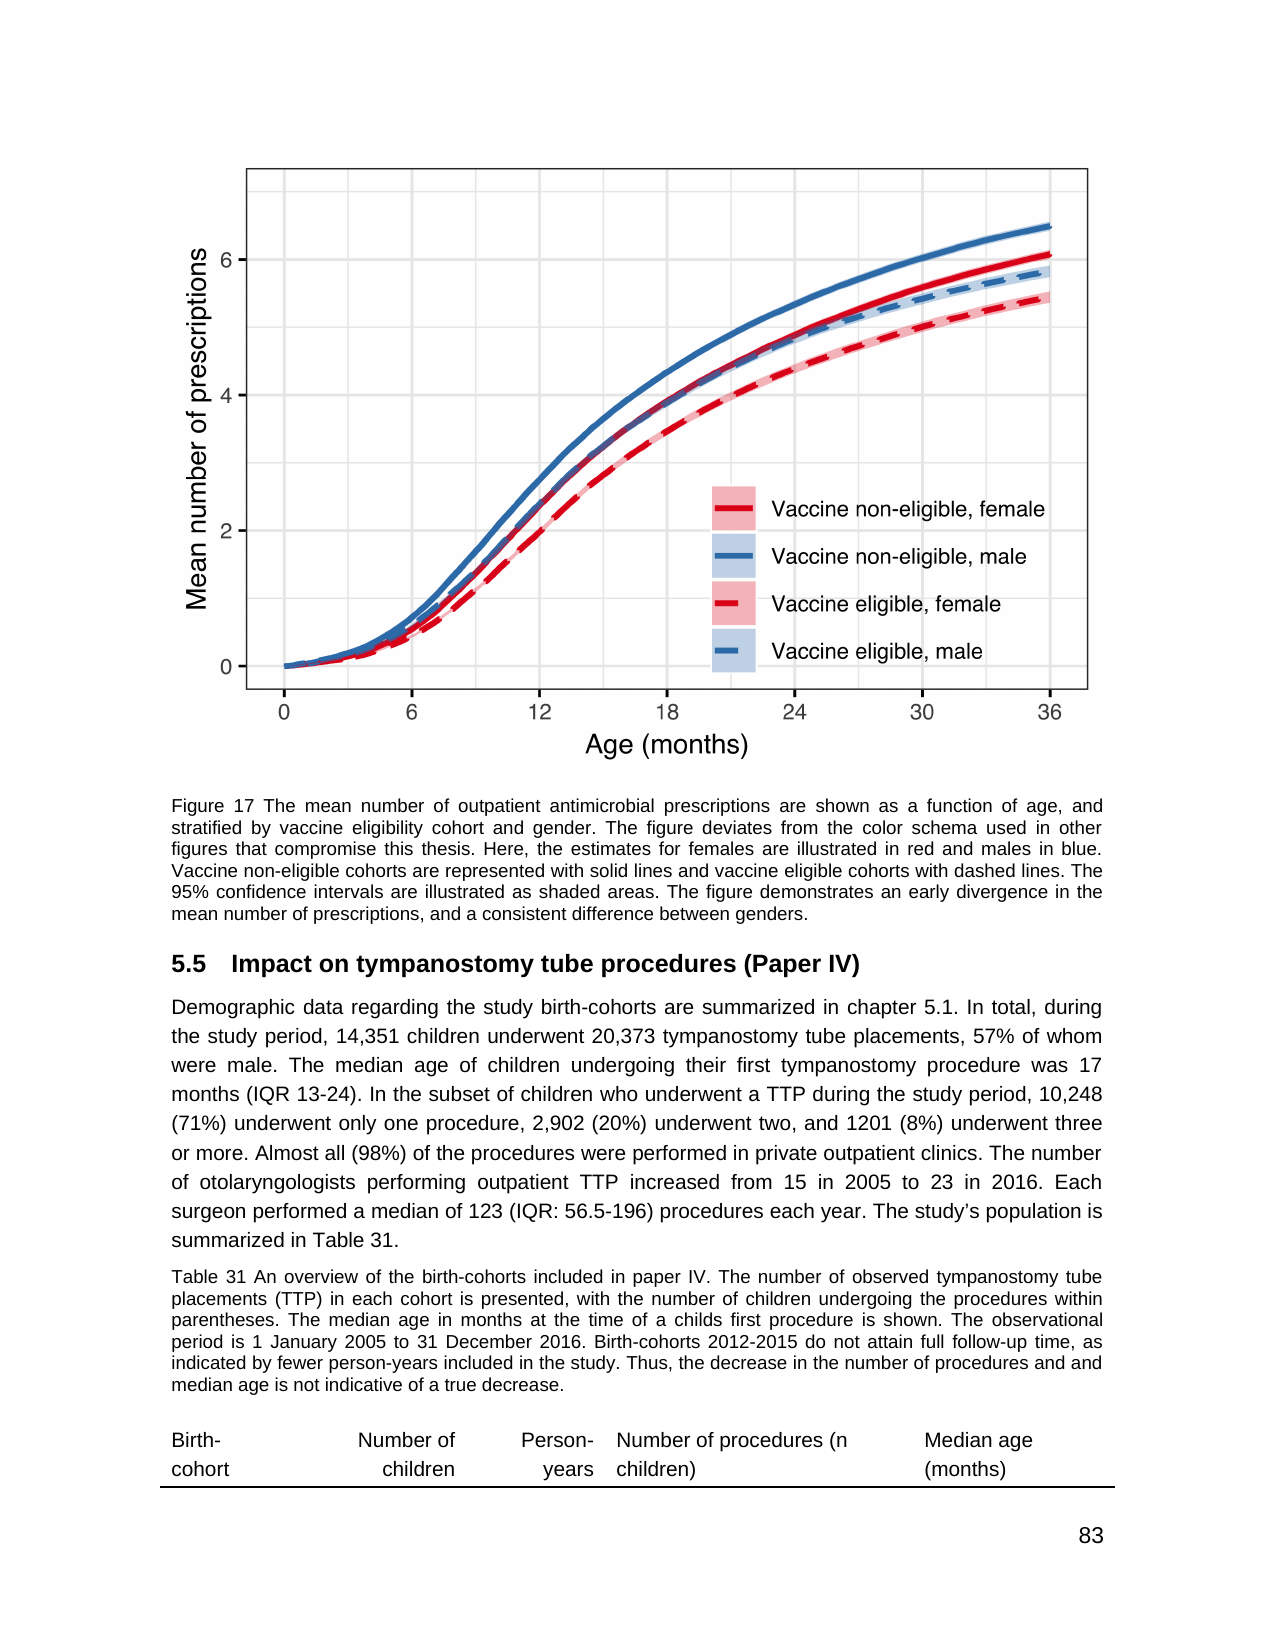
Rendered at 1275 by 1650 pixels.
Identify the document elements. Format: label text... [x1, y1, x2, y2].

text Table 31 An overview of the birth-cohorts included in paper IV. The number of observed tympanostomy tube placements (TTP) in each cohort is presented, with the number of children undergoing the procedures within parentheses. The median age in months at the time of a childs first procedure is shown. The observational period is 1 January 2005 to 31 December 2016. Birth-cohorts 2012-2015 do not attain full follow-up time, as indicated by fewer person-years included in the study. Thus, the decrease in the number of procedures and and median age is not indicative of a true decrease. [171, 1266, 1104, 1395]
picture [171, 153, 1103, 775]
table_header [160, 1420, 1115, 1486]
text Figure 17 The mean number of outpatient antimicrobial prescriptions are shown as a function of age, and stratified by vaccine eligibility cohort and gender. The figure deviates from the color schema used in other figures that compromise this thesis. Here, the estimates for females are illustrated in red and males in blue. Vaccine non-eligible cohorts are represented with solid lines and vaccine eligible cohorts with dashed lines. The 95% confidence intervals are illustrated as shaded areas. The figure demonstrates an early divergence in the mean number of prescriptions, and a consistent difference between genders. [171, 795, 1104, 924]
subtitle Impact on tympanostomy tube procedures (Paper IV) [171, 949, 1104, 978]
text Demographic data regarding the study birth-cohorts are summarized in chapter 5.1. In total, during the study period, 14,351 children underwent 20,373 tympanostomy tube placements, 57% of whom were male. The median age of children undergoing their first tympanostomy procedure was 17 months (IQR 13-24). In the subset of children who underwent a TTP during the study period, 10,248 (71%) underwent only one procedure, 2,902 (20%) underwent two, and 1201 (8%) underwent three or more. Almost all (98%) of the procedures were performed in private outpatient clinics. The number of otolaryngologists performing outpatient TTP increased from 15 in 2005 to 23 in 2016. Each surgeon performed a median of 123 (IQR: 56.5-196) procedures each year. The study’s population is summarized in Table 31. [171, 991, 1104, 1253]
